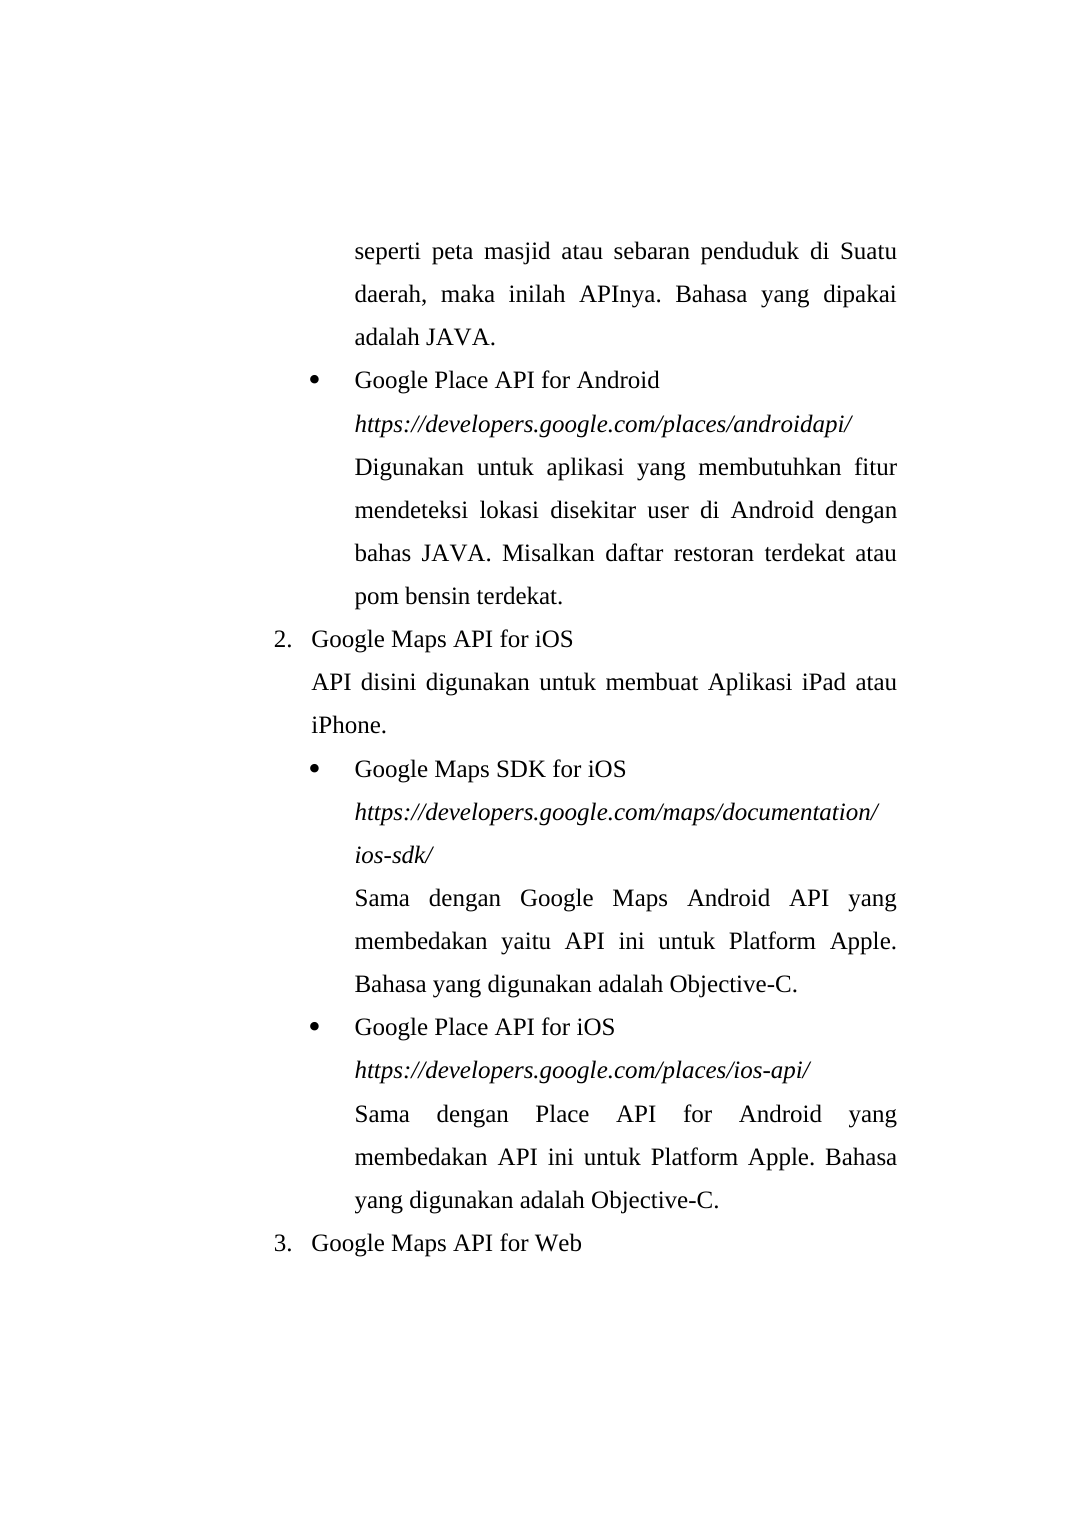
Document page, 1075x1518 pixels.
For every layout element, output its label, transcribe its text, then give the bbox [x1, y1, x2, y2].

list Sama dengan Place API for Android yang membedakan API ini untuk Platform Apple. Bahasa yang digunakan adalah Objective-C. [354, 1099, 898, 1214]
list Sama dengan Google Maps Android API yang membedakan yaitu API ini untuk Platform Apple. Bahasa yang digunakan adalah Objective-C. [354, 883, 898, 998]
list Google Place API for Android [310, 366, 898, 394]
list https://developers.google.com/maps/documentation/ios-sdk/ [354, 797, 898, 869]
list https://developers.google.com/places/ios-api/ [354, 1056, 898, 1084]
list Google Maps API for iOS [274, 624, 898, 653]
list Digunakan untuk aplikasi yang membutuhkan fitur mendeteksi lokasi disekitar user di Android dengan bahas JAVA. Misalkan daftar restoran terdekat atau pom bensin terdekat. [354, 452, 898, 610]
list Google Maps API for Web [274, 1228, 898, 1257]
list https://developers.google.com/places/androidapi/ [354, 409, 898, 437]
list API disini digunakan untuk membuat Aplikasi iPad atau iPhone. [311, 667, 898, 739]
list Google Place API for iOS [310, 1012, 898, 1041]
list Google Maps SDK for iOS [310, 754, 898, 782]
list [354, 236, 898, 351]
